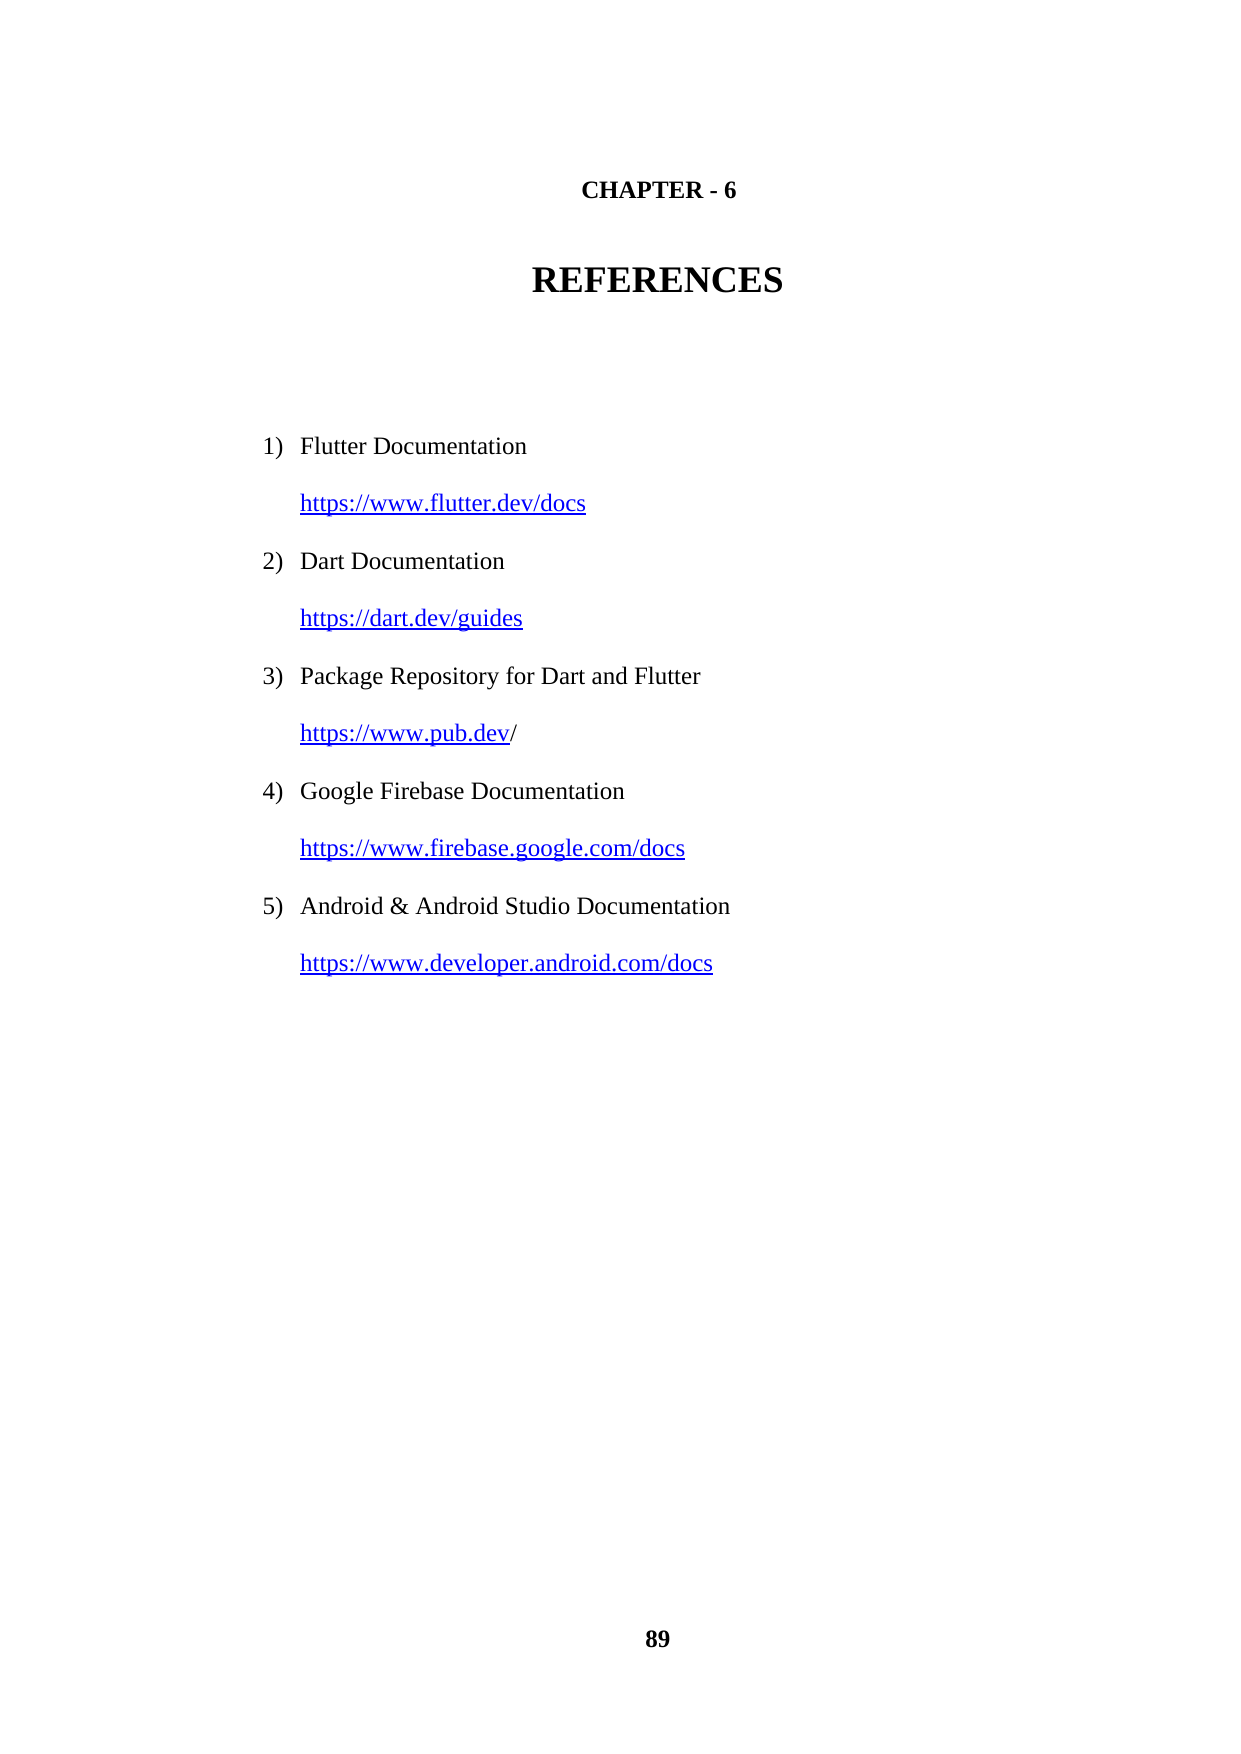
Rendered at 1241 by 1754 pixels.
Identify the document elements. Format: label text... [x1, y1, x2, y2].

list https://www.firebase.google.com/docs [300, 833, 1090, 862]
list https://dart.dev/guides [300, 603, 1090, 632]
list Android & Android Studio Documentation [262, 891, 1090, 920]
list Package Repository for Dart and Flutter [262, 661, 1090, 690]
list https://www.pub.dev/ [300, 718, 1090, 747]
list Google Firebase Documentation [262, 776, 1090, 805]
list https://www.developer.android.com/docs [300, 948, 1090, 977]
text CHAPTER - 6 [225, 175, 1090, 204]
list https://www.flutter.dev/docs [300, 488, 1090, 517]
list Dart Documentation [262, 546, 1090, 575]
list Flutter Documentation [262, 431, 1090, 460]
text REFERENCES [225, 257, 1090, 301]
